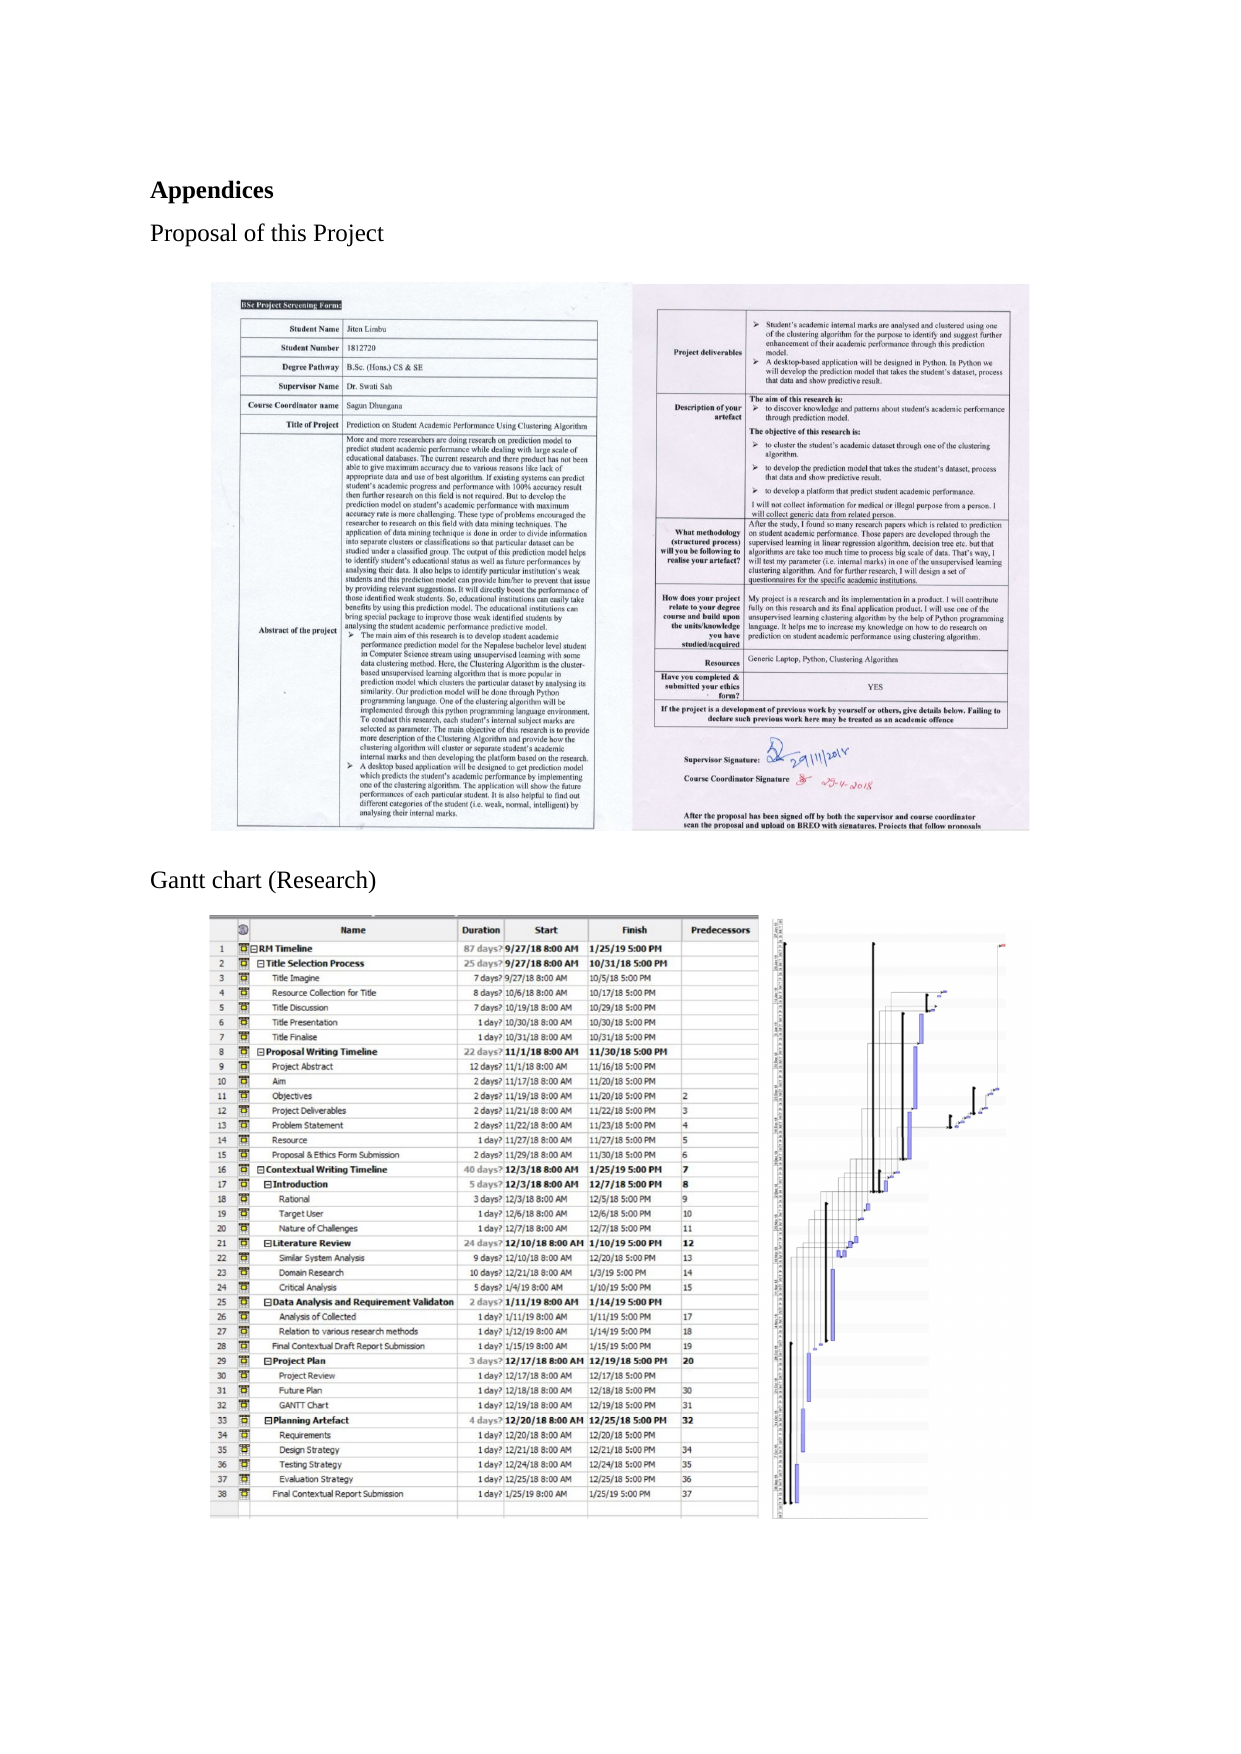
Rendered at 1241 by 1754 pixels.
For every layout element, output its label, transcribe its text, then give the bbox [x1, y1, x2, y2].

text Gantt chart (Research) [150, 865, 1090, 894]
picture [209, 915, 759, 1519]
text Proposal of this Project [150, 218, 1090, 247]
picture [761, 915, 1032, 1518]
subtitle Appendices [150, 175, 1090, 204]
picture [210, 282, 1030, 831]
